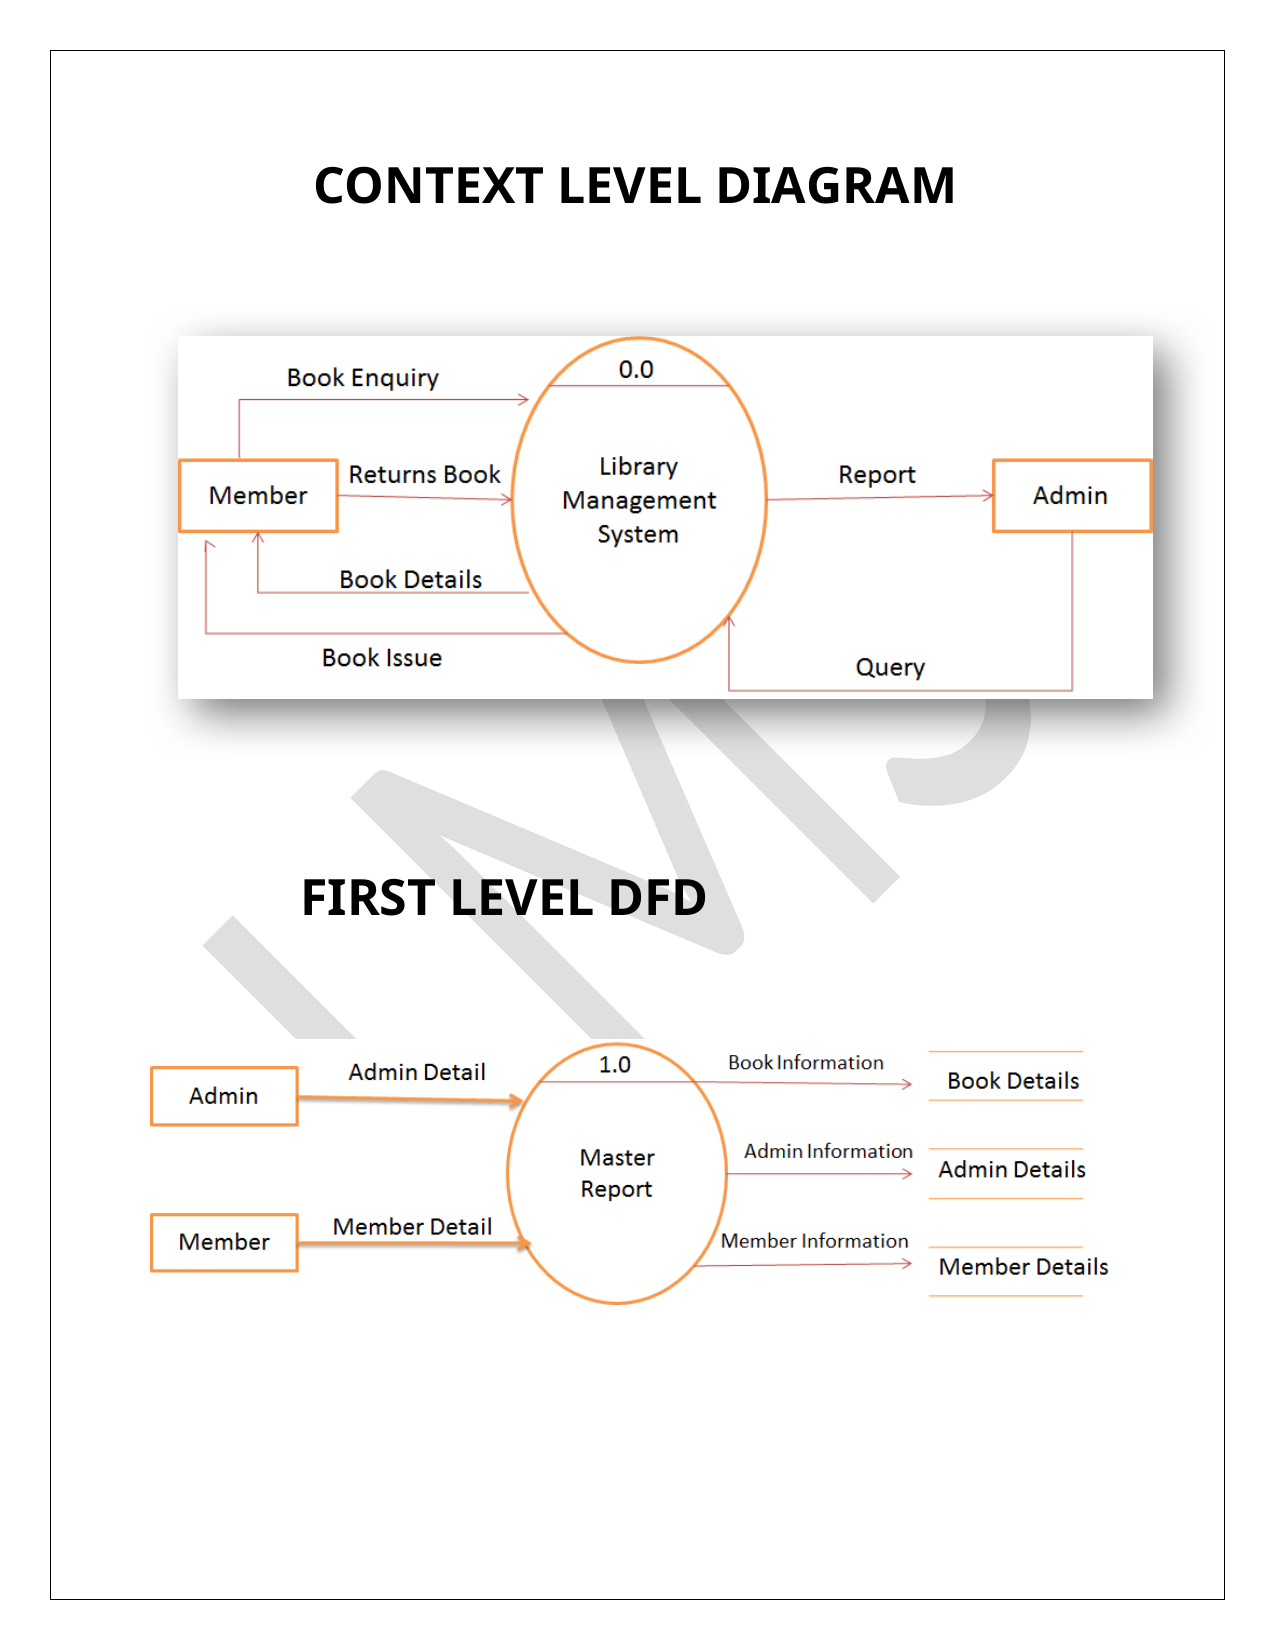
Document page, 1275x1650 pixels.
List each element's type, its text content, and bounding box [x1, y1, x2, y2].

text CONTEXT LEVEL DIAGRAM [225, 150, 1125, 218]
list FIRST LEVEL DFD [300, 862, 1125, 930]
picture [150, 1039, 1125, 1305]
picture [178, 336, 1153, 699]
